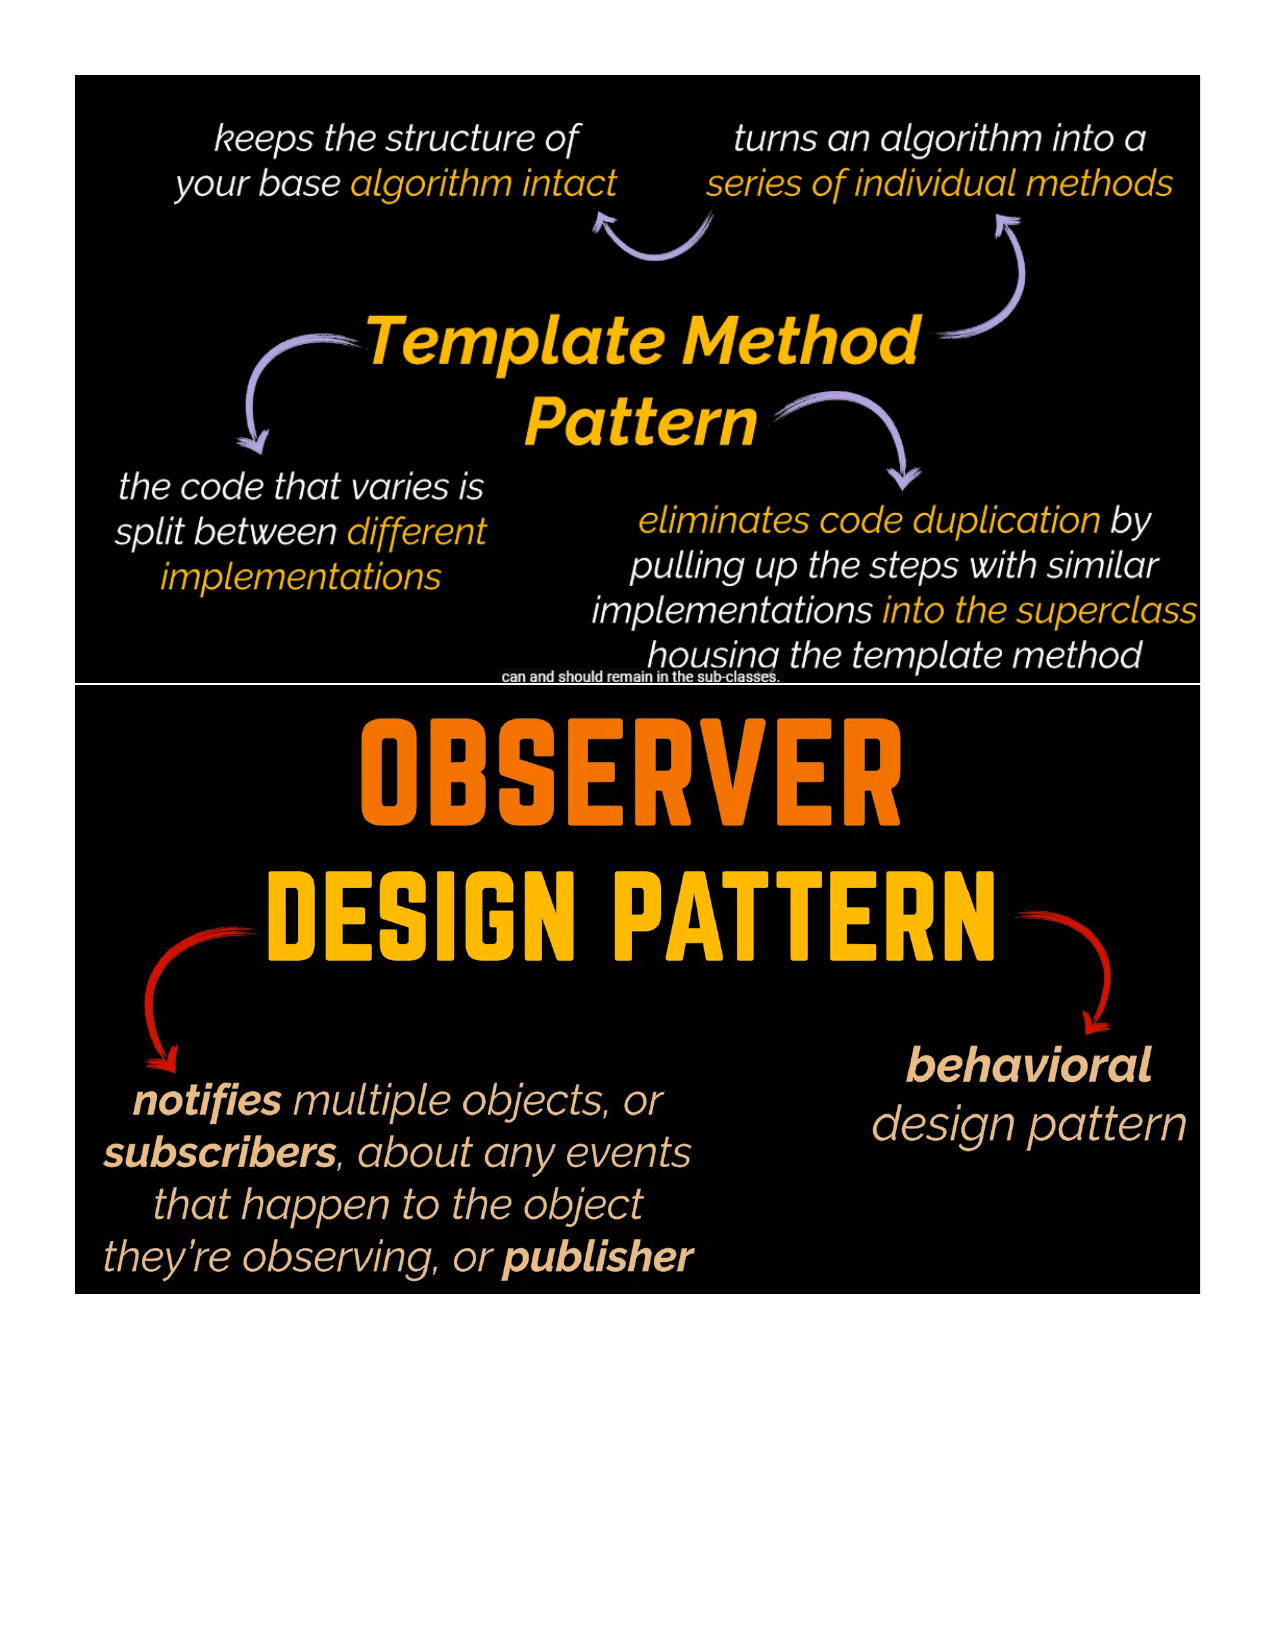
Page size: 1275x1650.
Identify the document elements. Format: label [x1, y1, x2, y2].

picture [75, 75, 1200, 683]
picture [75, 685, 1200, 1294]
